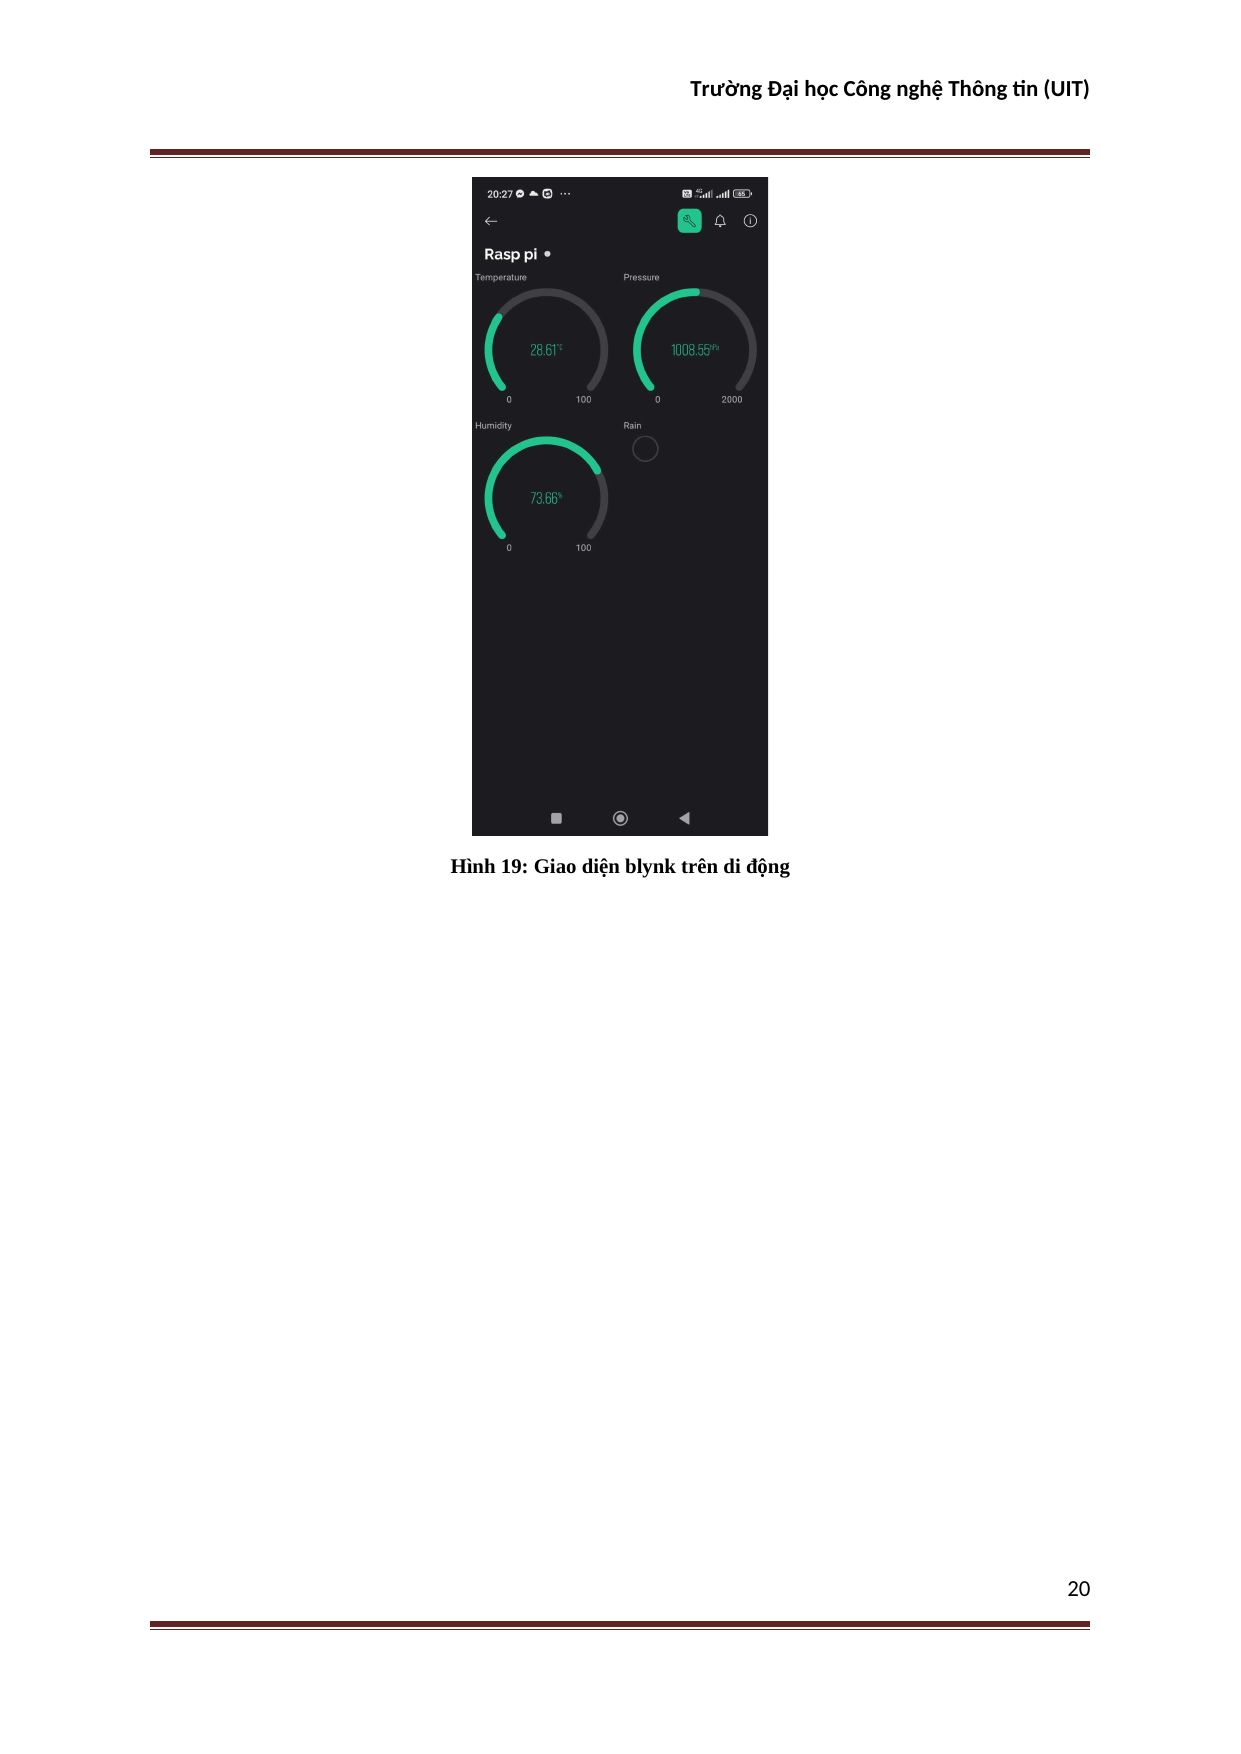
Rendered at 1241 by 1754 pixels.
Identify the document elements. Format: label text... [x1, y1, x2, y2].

text Hình 19: Giao diện blynk trên di động [150, 854, 1090, 878]
picture [472, 177, 769, 836]
